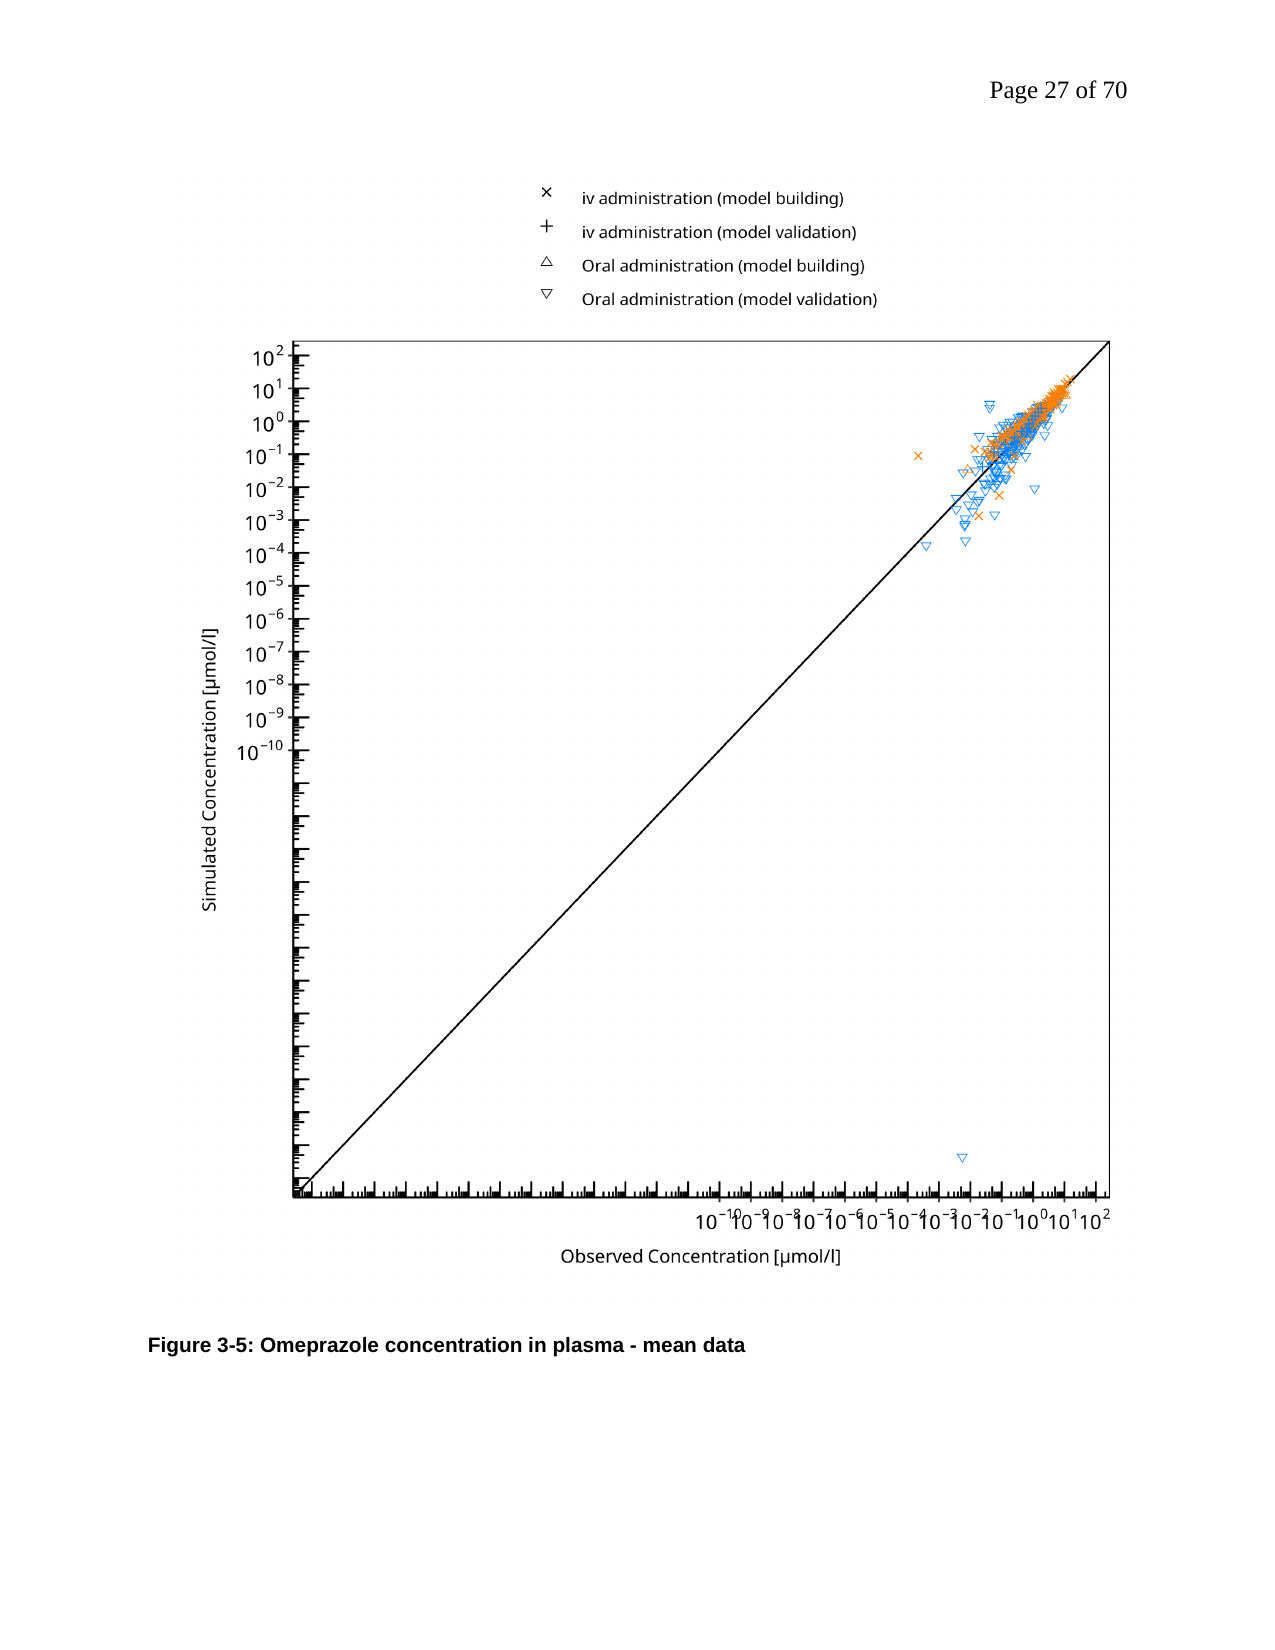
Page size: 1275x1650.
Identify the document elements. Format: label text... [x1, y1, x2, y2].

picture [166, 166, 1146, 1303]
text Figure 3-5: Omeprazole concentration in plasma - mean data [148, 1333, 1127, 1357]
